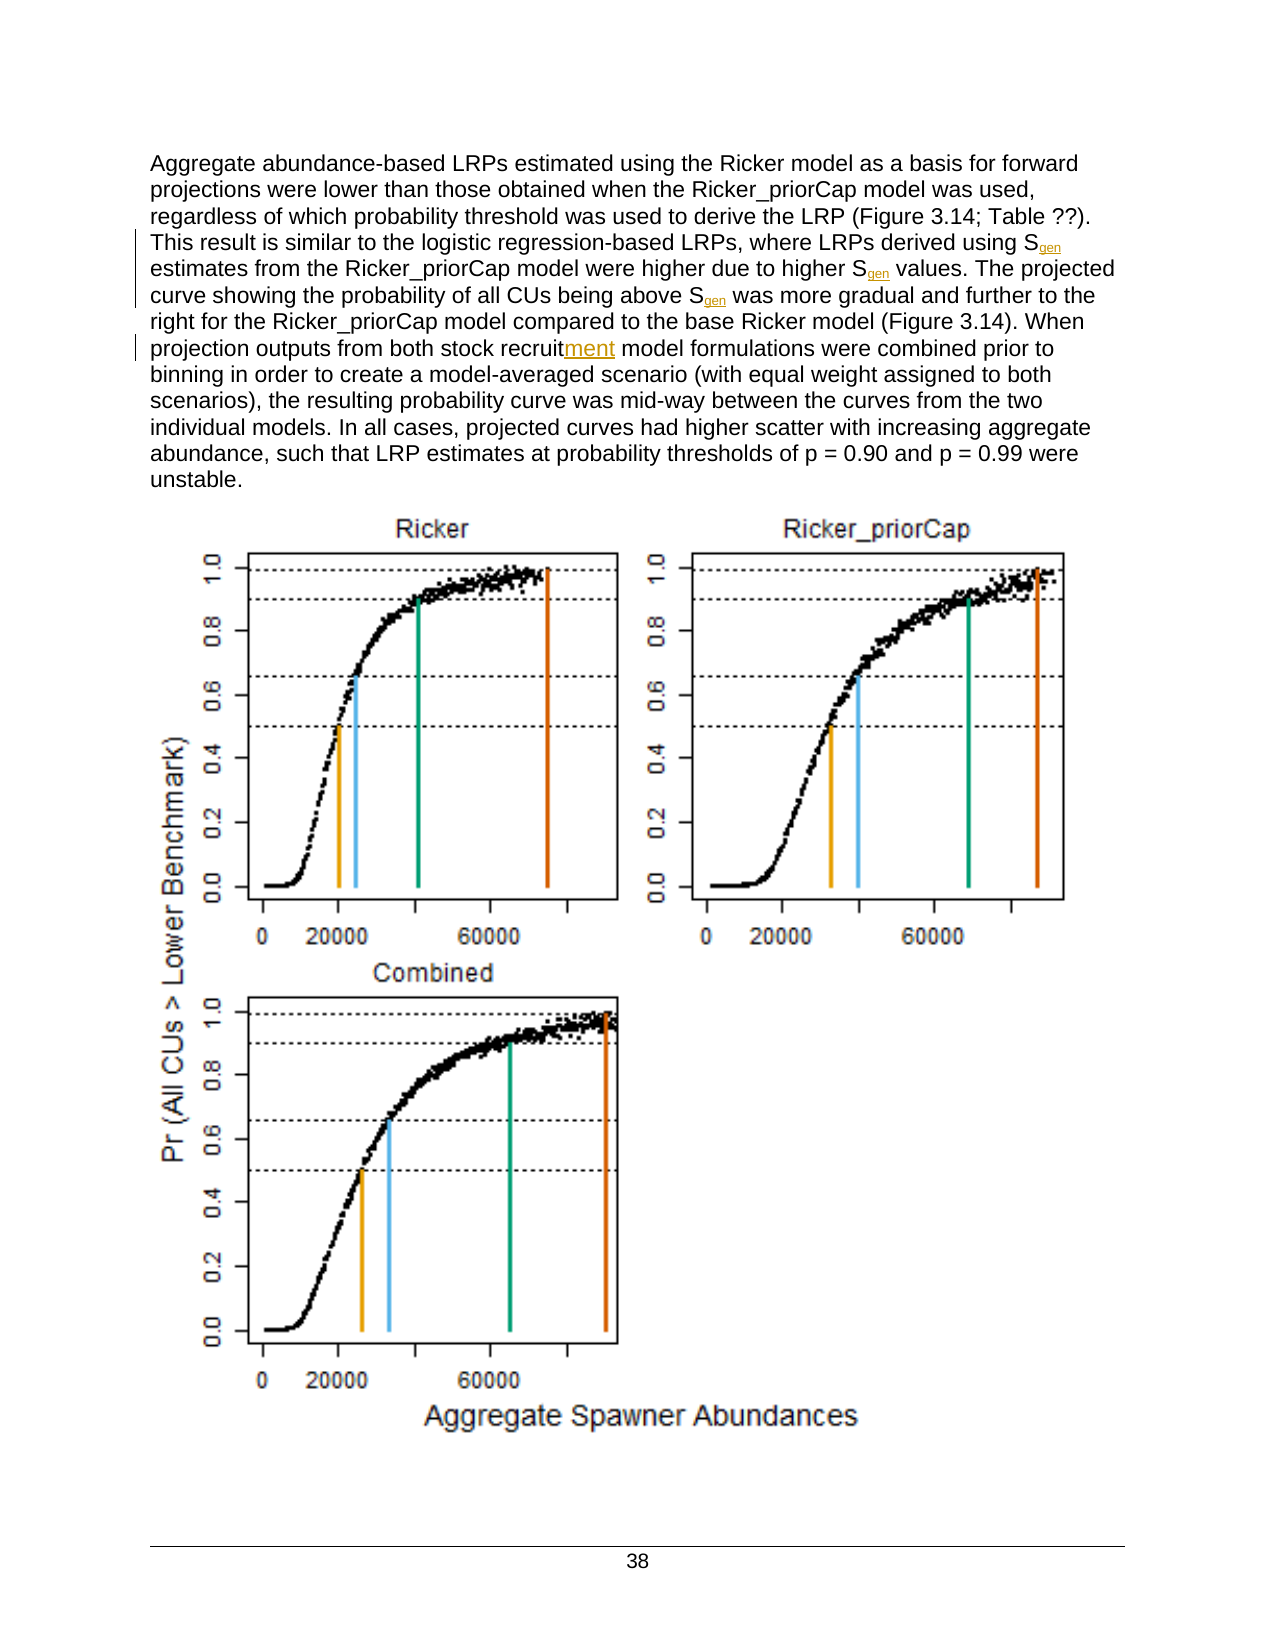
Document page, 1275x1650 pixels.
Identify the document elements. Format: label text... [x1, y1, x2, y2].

text Aggregate abundance-based LRPs estimated using the Ricker model as a basis for forward projections were lower than those obtained when the Ricker_priorCap model was used, regardless of which probability threshold was used to derive the LRP (Figure 3.14; Table ??). This result is similar to the logistic regression-based LRPs, where LRPs derived using S estimates from the Ricker_priorCap model were higher due to higher S values. The projected curve showing the probability of all CUs being above S was more gradual and further to the right for the Ricker_priorCap model compared to the base Ricker model (Figure 3.14). When projection outputs from both stock recruit model formulations were combined prior to binning in order to create a model-averaged scenario (with equal weight assigned to both scenarios), the resulting probability curve was mid-way between the curves from the two individual models. In all cases, projected curves had higher scatter with increasing aggregate abundance, such that LRP estimates at probability thresholds of p = 0.90 and p = 0.99 were unstable. [150, 150, 1125, 493]
picture [150, 505, 1088, 1443]
